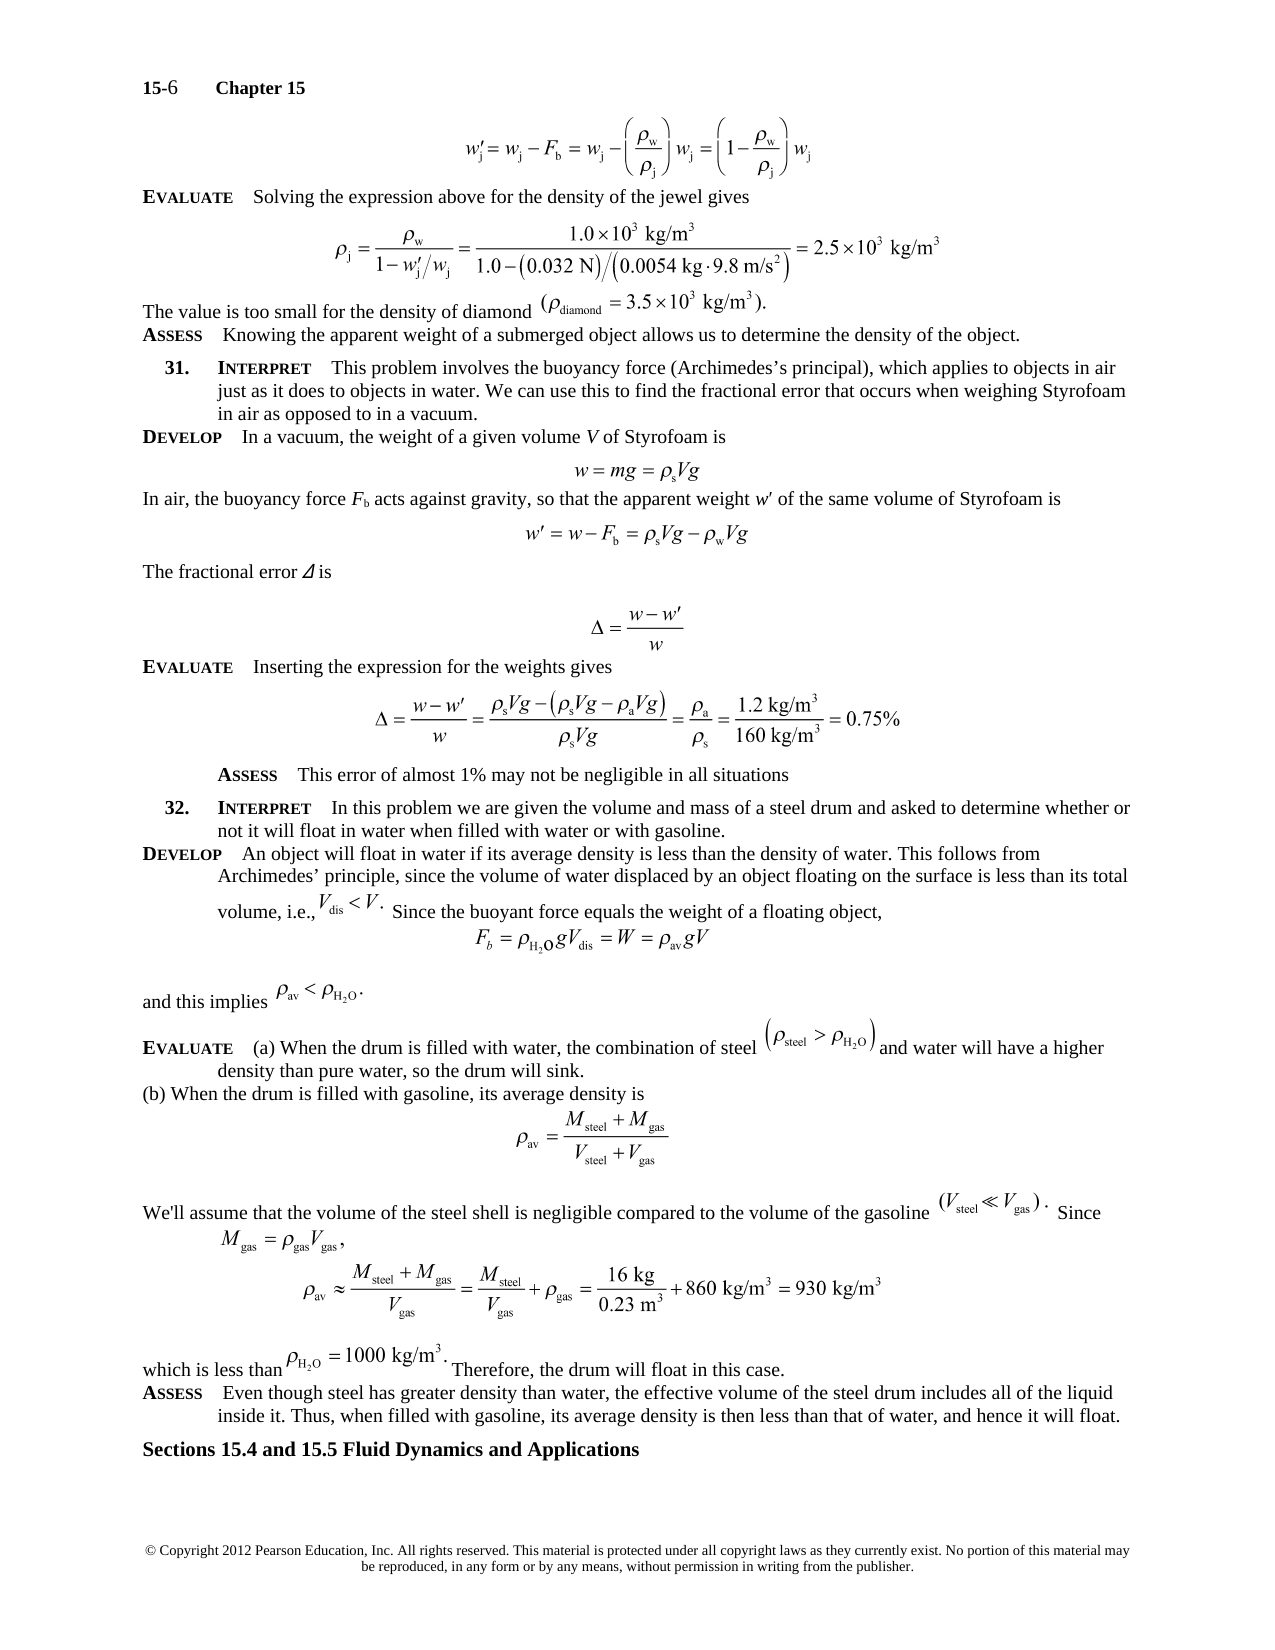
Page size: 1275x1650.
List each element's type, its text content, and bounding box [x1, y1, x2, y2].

text which is less thanTherefore, the drum will float in this case. [142, 1339, 1132, 1381]
picture [587, 598, 688, 655]
text Evaluate Inserting the expression for the weights gives [142, 655, 1132, 677]
picture [935, 1186, 1053, 1220]
text Assess Knowing the apparent weight of a submerged object allows us to determine the density of the object. [142, 323, 1132, 346]
picture [512, 1104, 673, 1172]
text Assess This error of almost 1% may not be negligible in all situations [217, 763, 1132, 786]
text Sections 15.4 and 15.5 Fluid Dynamics and Applications [142, 1437, 1132, 1461]
text The fractional error Δ is [142, 549, 1132, 590]
text 32. Interpret In this problem we are given the volume and mass of a steel drum and asked to determine whether or not it will float in water when filled with water or with gasoline. [142, 796, 1132, 842]
picture [217, 1224, 886, 1324]
text The value is too small for the density of diamond [142, 285, 1132, 323]
text Develop An object will float in water if its average density is less than the density of water. This follows from Archimedes’ principle, since the volume of water displaced by an object floating on the surface is less than its total volume, i.e., Since the buoyant force equals the weight of a floating object, [142, 842, 1132, 923]
picture [471, 922, 714, 959]
picture [371, 685, 904, 753]
picture [461, 112, 814, 186]
text and this implies [142, 973, 1132, 1013]
text Evaluate (a) When the drum is filled with water, the combination of steel and water will have a higher density than pure water, so the drum will sink. [142, 1013, 1132, 1082]
text Develop In a vacuum, the weight of a given volume V of Styrofoam is [142, 425, 1132, 447]
text Evaluate Solving the expression above for the density of the jewel gives [142, 185, 1132, 208]
text 31. Interpret This problem involves the buoyancy force (Archimedes’s principal), which applies to objects in air just as it does to objects in water. We can use this to find the fractional error that occurs when weighing Styrofoam in air as opposed to in a vacuum. [142, 356, 1132, 425]
picture [272, 973, 367, 1009]
text In air, the buoyancy force Fb acts against gravity, so that the apparent weight w′ of the same volume of Styrofoam is [142, 487, 1132, 510]
text We'll assume that the volume of the steel shell is negligible compared to the volume of the gasoline Since [142, 1186, 1132, 1257]
text (b) When the drum is filled with gasoline, its average density is [142, 1082, 1132, 1105]
picture [762, 1013, 880, 1055]
picture [521, 518, 754, 550]
picture [316, 887, 387, 919]
text Assess Even though steel has greater density than water, the effective volume of the steel drum includes all of the liquid inside it. Thus, when filled with gasoline, its average density is then less than that of water, and hence it will float. [142, 1381, 1132, 1426]
picture [570, 455, 705, 487]
picture [331, 216, 944, 319]
picture [282, 1338, 452, 1377]
